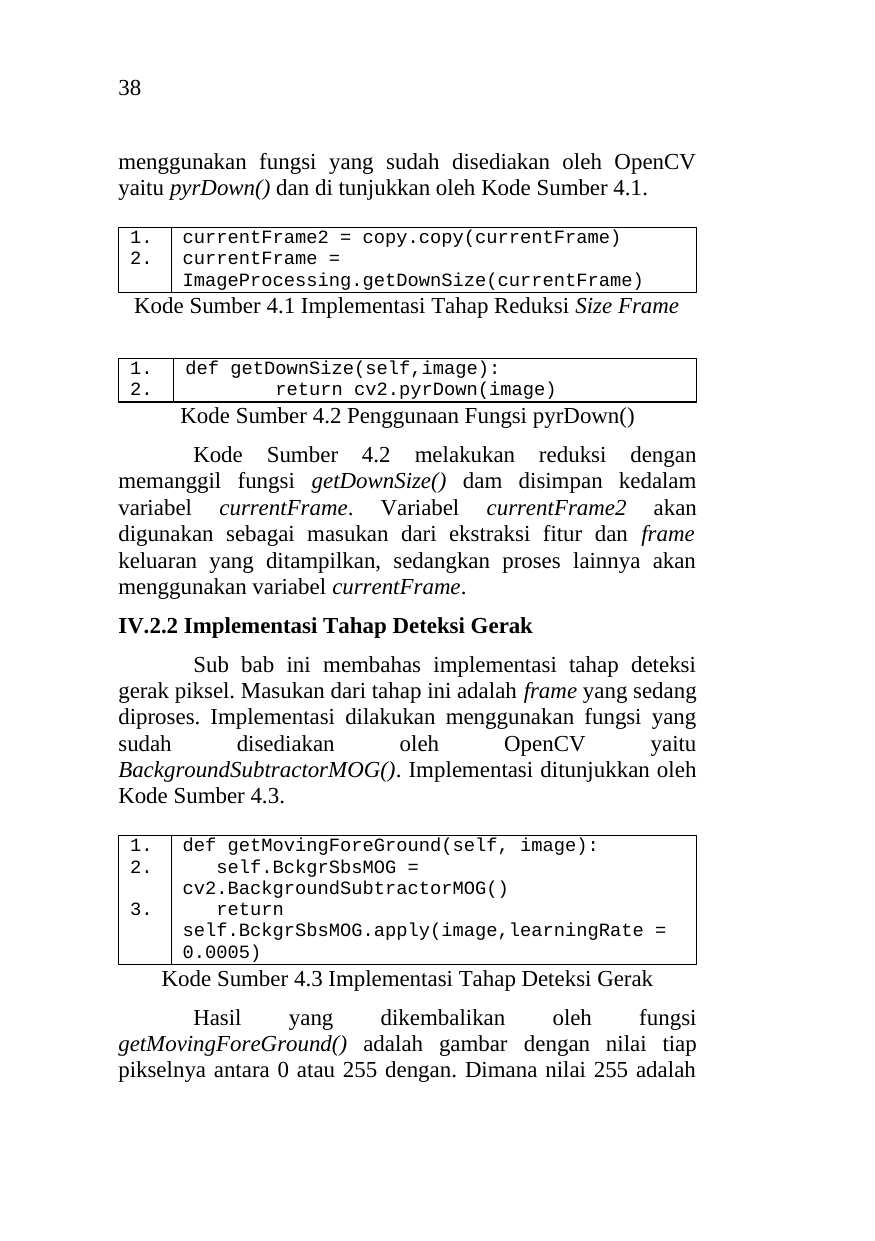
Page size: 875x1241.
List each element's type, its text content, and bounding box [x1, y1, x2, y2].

text Sub bab ini membahas implementasi tahap deteksi gerak piksel. Masukan dari tahap ini adalah frame yang sedang diproses. Implementasi dilakukan menggunakan fungsi yang sudah disediakan oleh OpenCV yaitu BackgroundSubtractorMOG(). Implementasi ditunjukkan oleh Kode Sumber 4.3. [118, 651, 697, 809]
table_header 1. 2. 3. [119, 836, 171, 964]
table_header def getMovingForeGround(self, image): self.BckgrSbsMOG = cv2.BackgroundSubtractorMOG() return self.BckgrSbsMOG.apply(image,learningRate = 0.0005) [172, 836, 696, 964]
table_header currentFrame2 = copy.copy(currentFrame) currentFrame = ImageProcessing.getDownSize(currentFrame) [172, 228, 696, 292]
table_header 1. 2. [119, 228, 171, 292]
subtitle Implementasi Tahap Deteksi Gerak [118, 612, 697, 638]
text Kode Sumber 4.3 Implementasi Tahap Deteksi Gerak [118, 965, 697, 991]
text Kode Sumber 4.2 Penggunaan Fungsi pyrDown() [118, 403, 697, 429]
text Kode Sumber 4.1 Implementasi Tahap Reduksi Size Frame [118, 293, 697, 319]
table_header def getDownSize(self,image): return cv2.pyrDown(image) [174, 359, 696, 401]
table_header 1. 2. [119, 359, 173, 401]
text Kode Sumber 4.2 melakukan reduksi dengan memanggil fungsi getDownSize() dam disimpan kedalam variabel currentFrame. Variabel currentFrame2 akan digunakan sebagai masukan dari ekstraksi fitur dan frame keluaran yang ditampilkan, sedangkan proses lainnya akan menggunakan variabel currentFrame. [118, 441, 697, 599]
